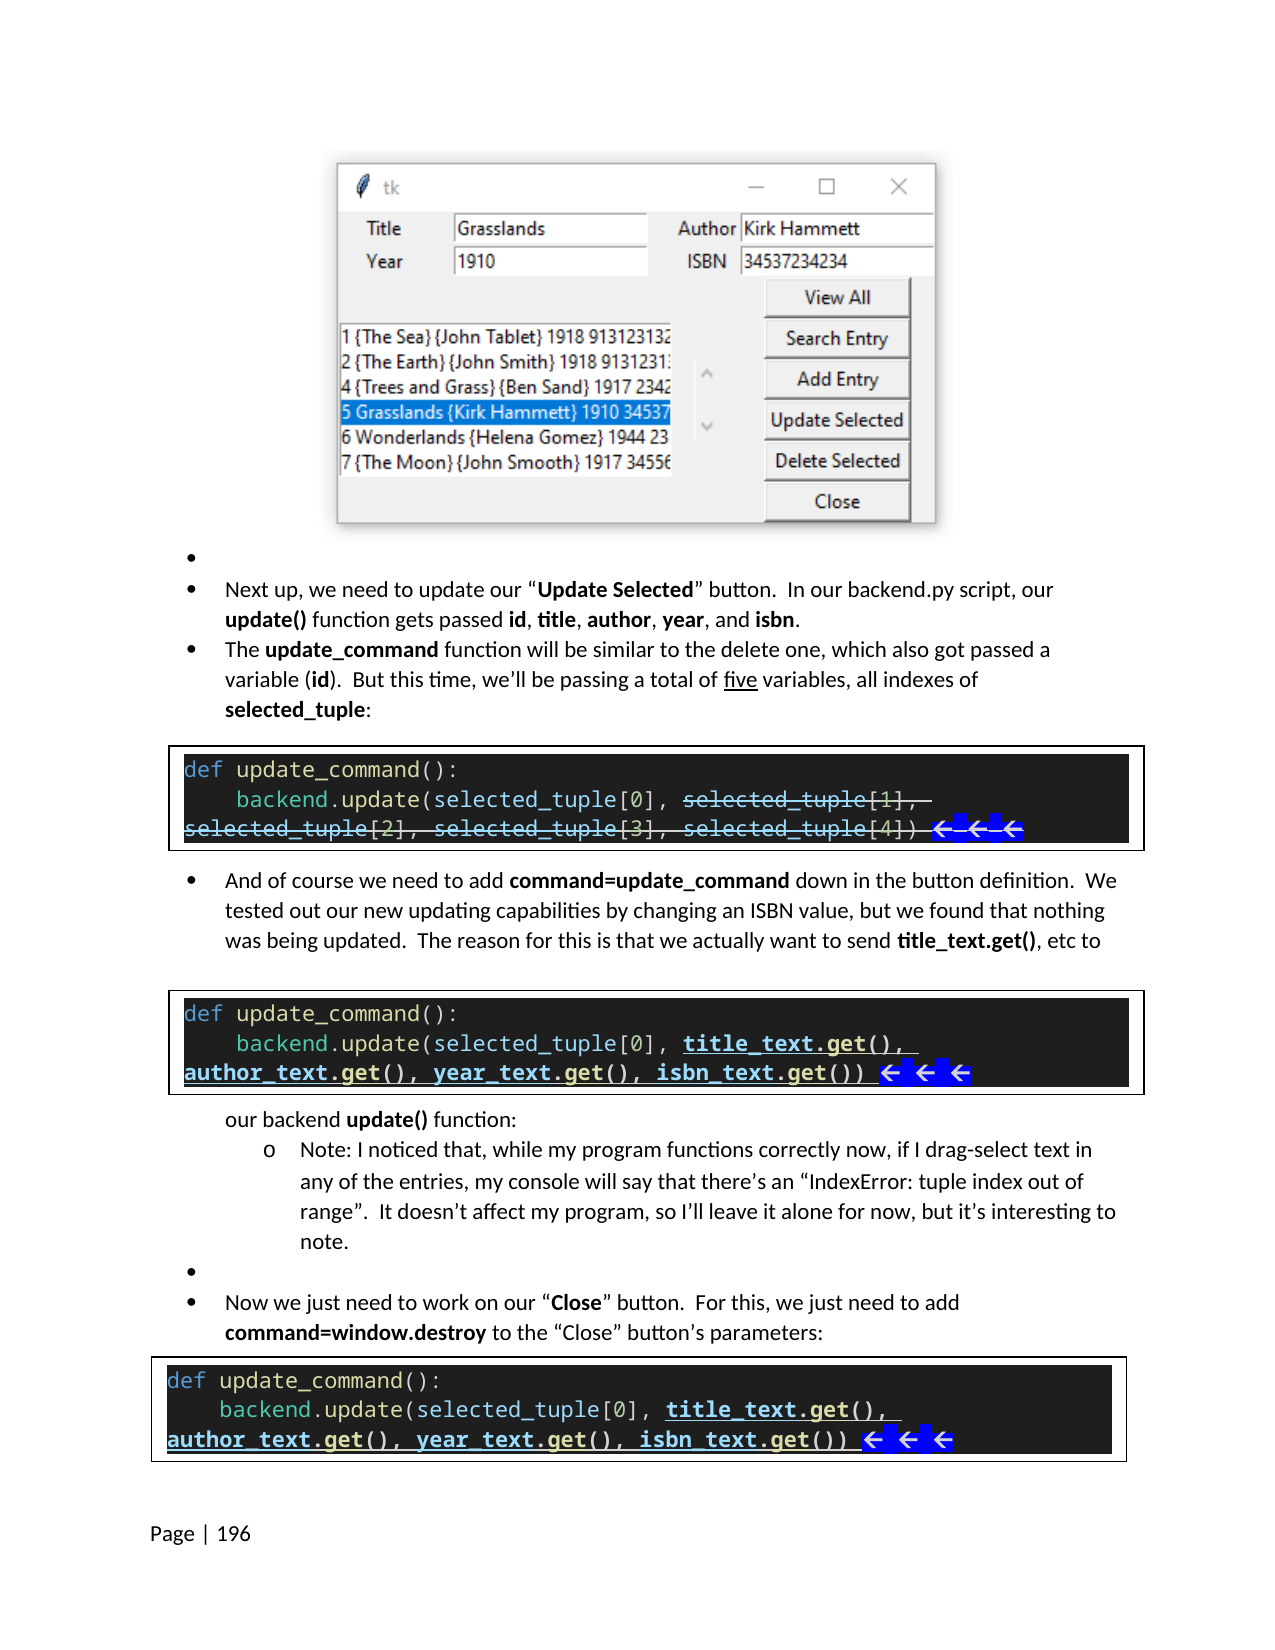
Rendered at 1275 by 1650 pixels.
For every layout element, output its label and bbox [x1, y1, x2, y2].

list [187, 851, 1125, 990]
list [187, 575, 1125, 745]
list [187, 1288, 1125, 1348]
picture [318, 150, 954, 543]
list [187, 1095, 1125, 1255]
